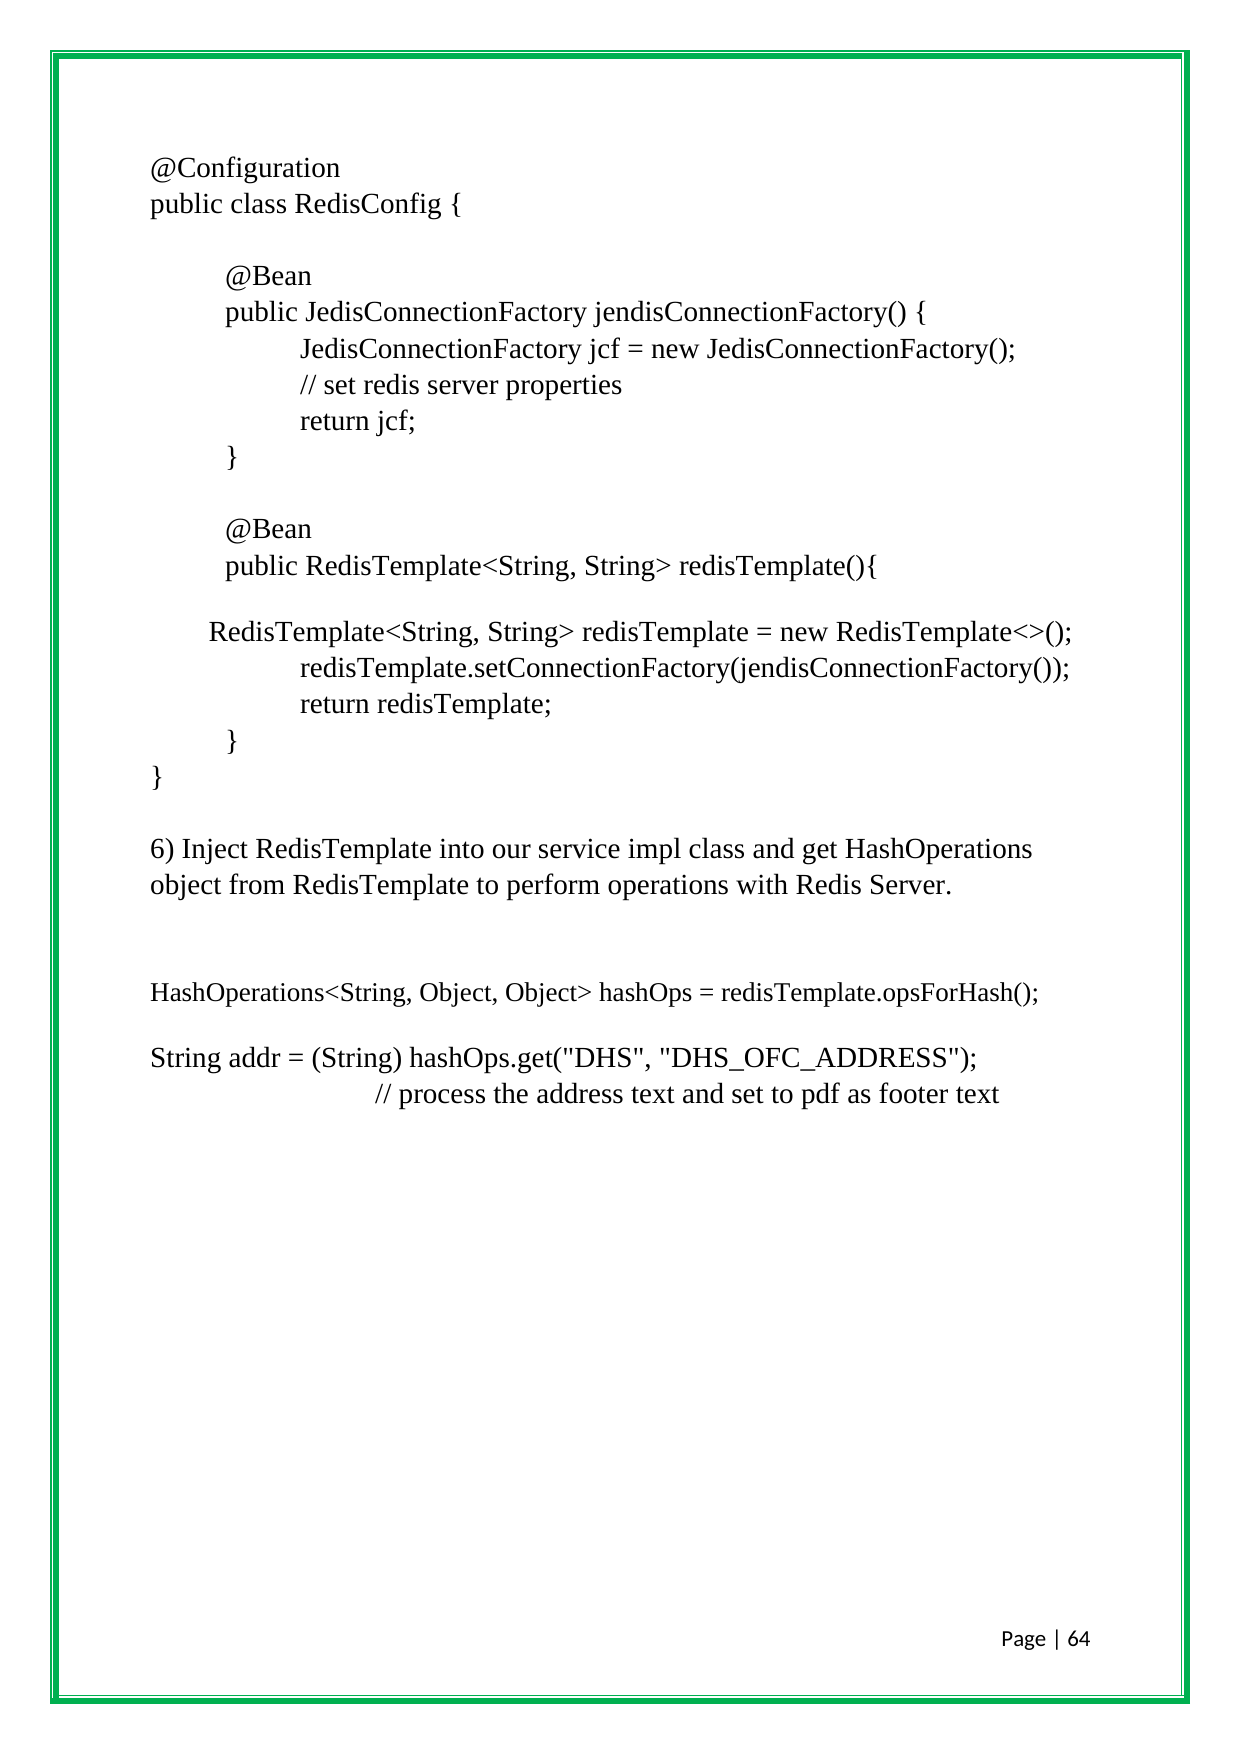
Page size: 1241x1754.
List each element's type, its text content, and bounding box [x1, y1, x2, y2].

text } [150, 759, 1090, 792]
text @Bean [150, 258, 1090, 292]
text String addr = (String) hashOps.get("DHS", "DHS_OFC_ADDRESS"); [150, 1040, 1090, 1073]
text // process the address text and set to pdf as footer text [150, 1076, 1090, 1110]
text JedisConnectionFactory jcf = new JedisConnectionFactory(); [150, 331, 1090, 364]
text // set redis server properties [150, 367, 1090, 400]
text RedisTemplate<String, String> redisTemplate = new RedisTemplate<>(); [150, 614, 1090, 648]
text public RedisTemplate<String, String> redisTemplate(){ [150, 548, 1090, 581]
text public JedisConnectionFactory jendisConnectionFactory() { [150, 294, 1090, 328]
text public class RedisConfig { [150, 186, 1090, 220]
text @Configuration [150, 150, 1090, 183]
text } [150, 723, 1090, 756]
text redisTemplate.setConnectionFactory(jendisConnectionFactory()); [150, 651, 1090, 684]
text return jcf; [150, 403, 1090, 437]
text 6) Inject RedisTemplate into our service impl class and get HashOperations object from RedisTemplate to perform operations with Redis Server. [150, 831, 1090, 901]
text } [150, 439, 1090, 473]
text @Bean [150, 511, 1090, 545]
text HashOperations<String, Object, Object> hashOps = redisTemplate.opsForHash(); [150, 976, 1090, 1007]
text return redisTemplate; [150, 687, 1090, 720]
